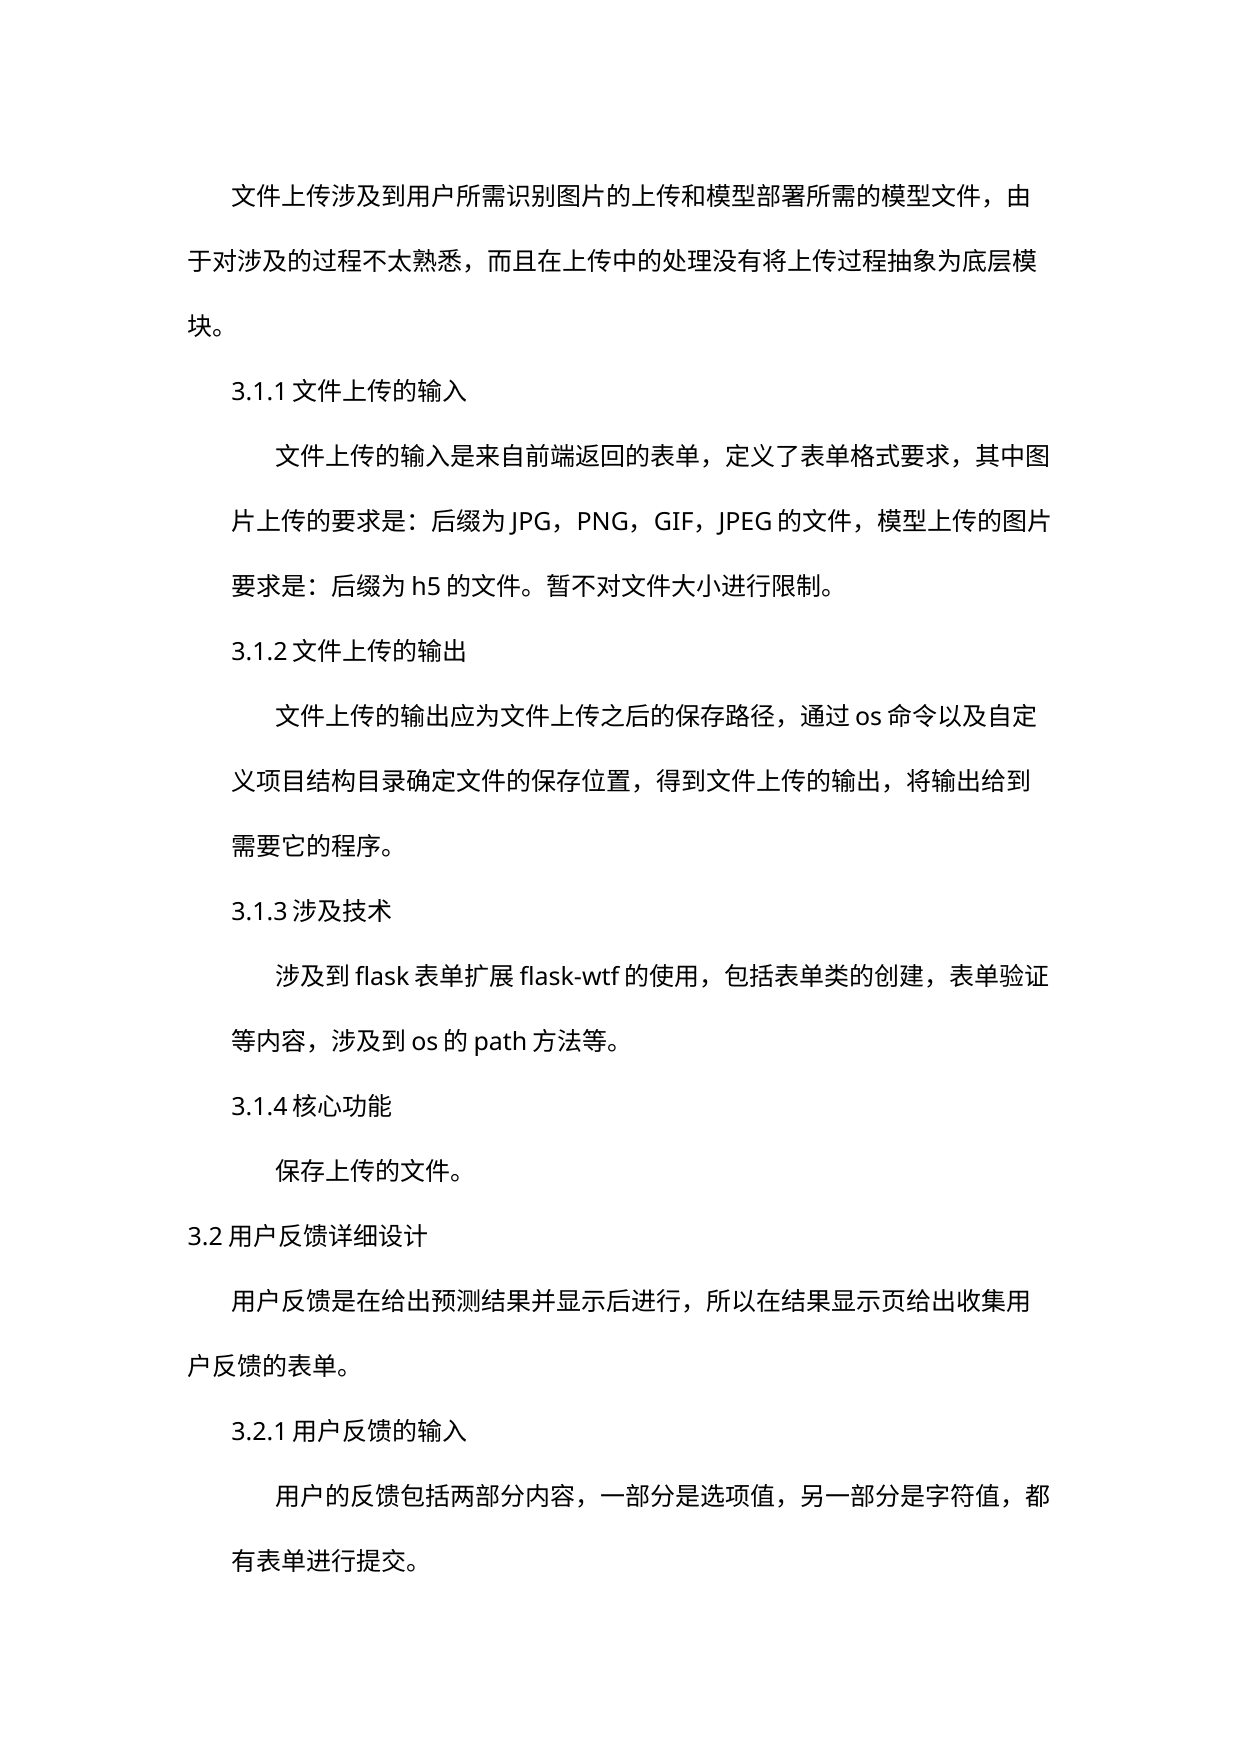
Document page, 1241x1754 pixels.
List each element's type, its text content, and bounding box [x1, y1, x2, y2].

text 3.2.1用户反馈的输入 [187, 1397, 1053, 1462]
text 文件上传的输入是来自前端返回的表单，定义了表单格式要求，其中图片上传的要求是：后缀为JPG，PNG，GIF，JPEG的文件，模型上传的图片要求是：后缀为h5的文件。暂不对文件大小进行限制。 [231, 422, 1053, 617]
text 保存上传的文件。 [231, 1137, 1053, 1202]
text 3.1.3涉及技术 [187, 877, 1053, 942]
text 用户的反馈包括两部分内容，一部分是选项值，另一部分是字符值，都有表单进行提交。 [231, 1462, 1053, 1592]
text 文件上传涉及到用户所需识别图片的上传和模型部署所需的模型文件，由于对涉及的过程不太熟悉，而且在上传中的处理没有将上传过程抽象为底层模块。 [187, 162, 1053, 357]
text 3.1.2文件上传的输出 [187, 617, 1053, 682]
text 3.1.4核心功能 [187, 1072, 1053, 1137]
text 3.1.1文件上传的输入 [187, 357, 1053, 422]
text 用户反馈是在给出预测结果并显示后进行，所以在结果显示页给出收集用户反馈的表单。 [187, 1267, 1053, 1397]
text 文件上传的输出应为文件上传之后的保存路径，通过os命令以及自定义项目结构目录确定文件的保存位置，得到文件上传的输出，将输出给到需要它的程序。 [231, 682, 1053, 877]
text 3.2用户反馈详细设计 [187, 1202, 1053, 1267]
text 涉及到flask表单扩展flask-wtf的使用，包括表单类的创建，表单验证等内容，涉及到os的path方法等。 [231, 942, 1053, 1072]
